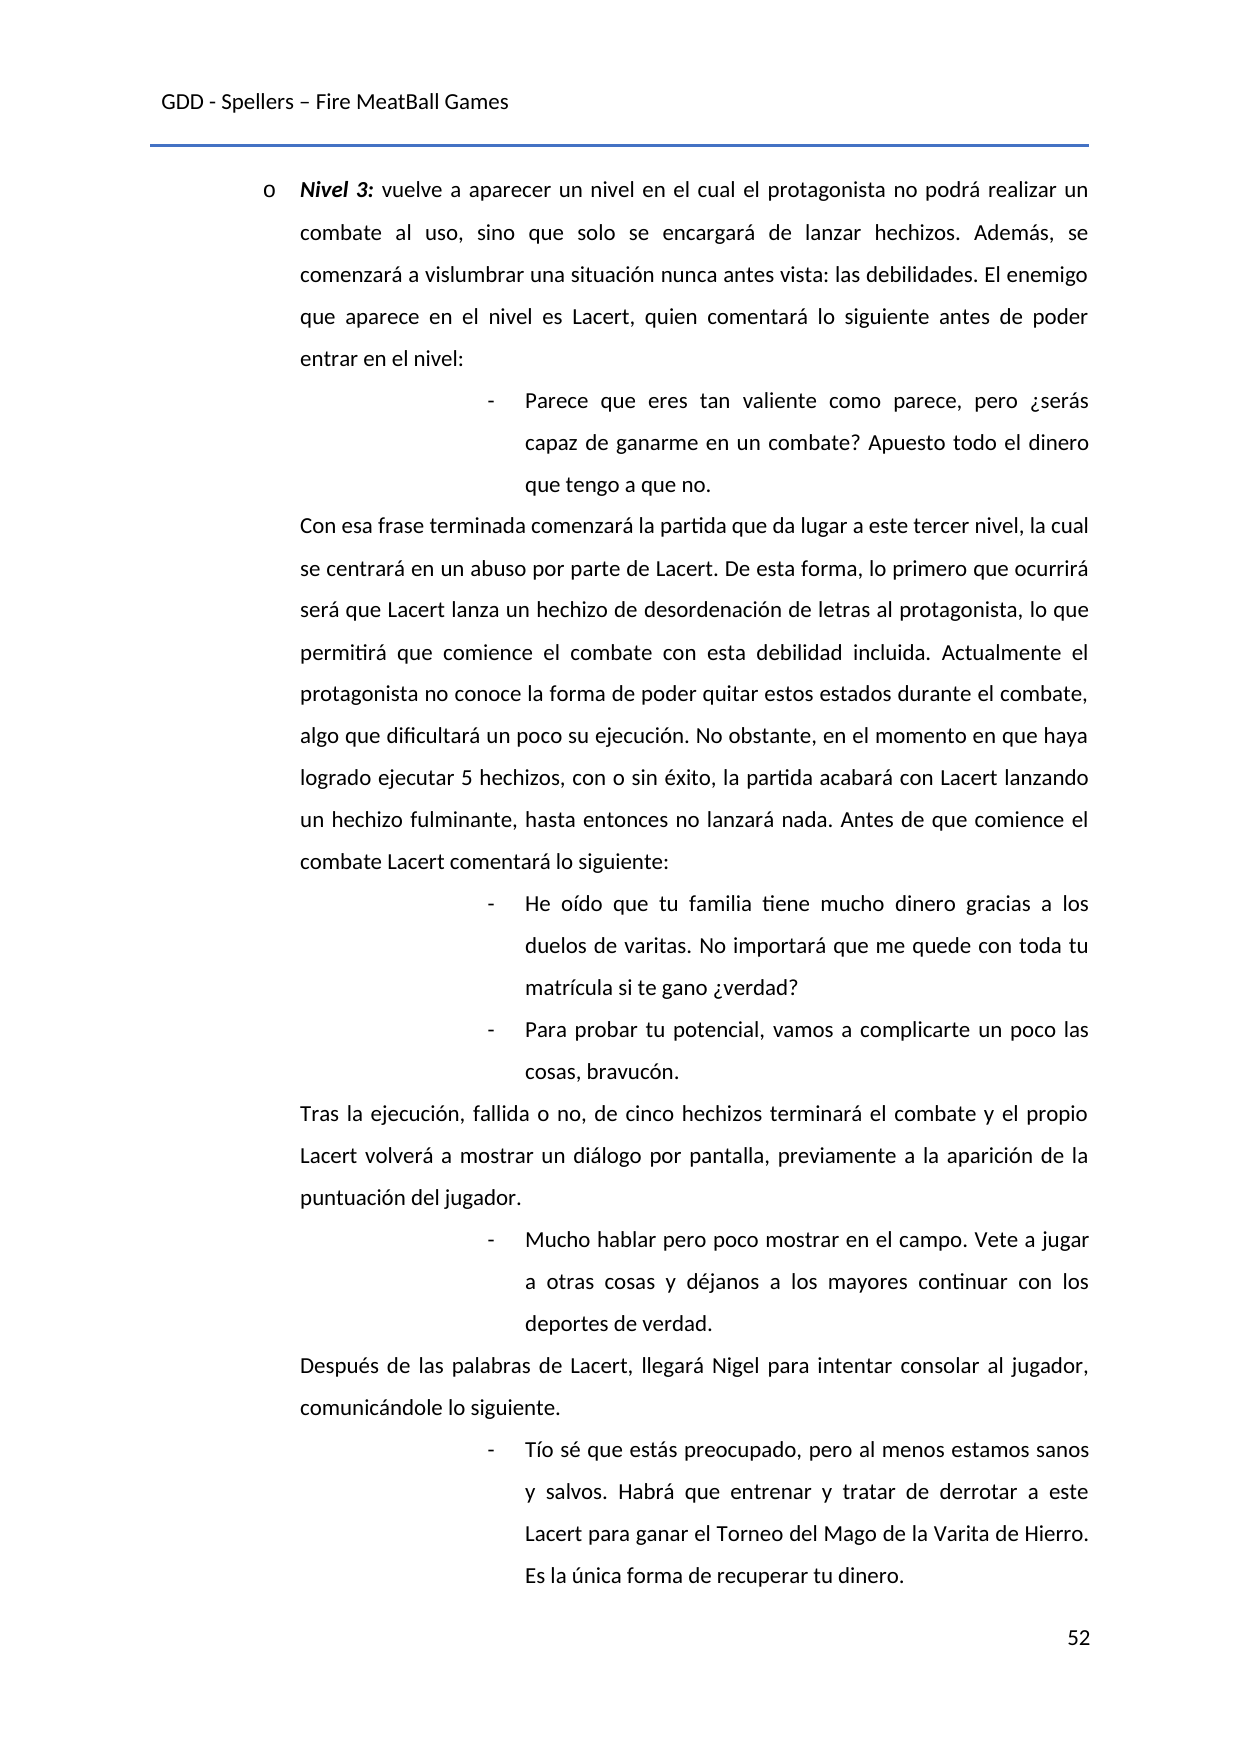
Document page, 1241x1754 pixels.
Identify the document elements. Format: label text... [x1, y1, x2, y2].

list Nivel 3: vuelve a aparecer un nivel en el cual el protagonista no podrá realizar un combate al uso, sino que solo se encargará de lanzar hechizos. Además, se comenzará a vislumbrar una situación nunca antes vista: las debilidades. El enemigo que aparece en el nivel es Lacert, quien comentará lo siguiente antes de poder entrar en el nivel: [262, 175, 1090, 372]
list He oído que tu familia tiene mucho dinero gracias a los duelos de varitas. No importará que me quede con toda tu matrícula si te gano ¿verdad? [487, 889, 1090, 1001]
list Mucho hablar pero poco mostrar en el campo. Vete a jugar a otras cosas y déjanos a los mayores continuar con los deportes de verdad. [487, 1225, 1090, 1337]
list Tío sé que estás preocupado, pero al menos estamos sanos y salvos. Habrá que entrenar y tratar de derrotar a este Lacert para ganar el Torneo del Mago de la Varita de Hierro. Es la única forma de recuperar tu dinero. [487, 1435, 1090, 1589]
list Después de las palabras de Lacert, llegará Nigel para intentar consolar al jugador, comunicándole lo siguiente. [300, 1351, 1090, 1421]
list Con esa frase terminada comenzará la partida que da lugar a este tercer nivel, la cual se centrará en un abuso por parte de Lacert. De esta forma, lo primero que ocurrirá será que Lacert lanza un hechizo de desordenación de letras al protagonista, lo que permitirá que comience el combate con esta debilidad incluida. Actualmente el protagonista no conoce la forma de poder quitar estos estados durante el combate, algo que dificultará un poco su ejecución. No obstante, en el momento en que haya logrado ejecutar 5 hechizos, con o sin éxito, la partida acabará con Lacert lanzando un hechizo fulminante, hasta entonces no lanzará nada. Antes de que comience el combate Lacert comentará lo siguiente: [300, 512, 1090, 876]
list Parece que eres tan valiente como parece, pero ¿serás capaz de ganarme en un combate? Apuesto todo el dinero que tengo a que no. [487, 386, 1090, 498]
list Tras la ejecución, fallida o no, de cinco hechizos terminará el combate y el propio Lacert volverá a mostrar un diálogo por pantalla, previamente a la aparición de la puntuación del jugador. [300, 1099, 1090, 1211]
list Para probar tu potencial, vamos a complicarte un poco las cosas, bravucón. [487, 1015, 1090, 1085]
